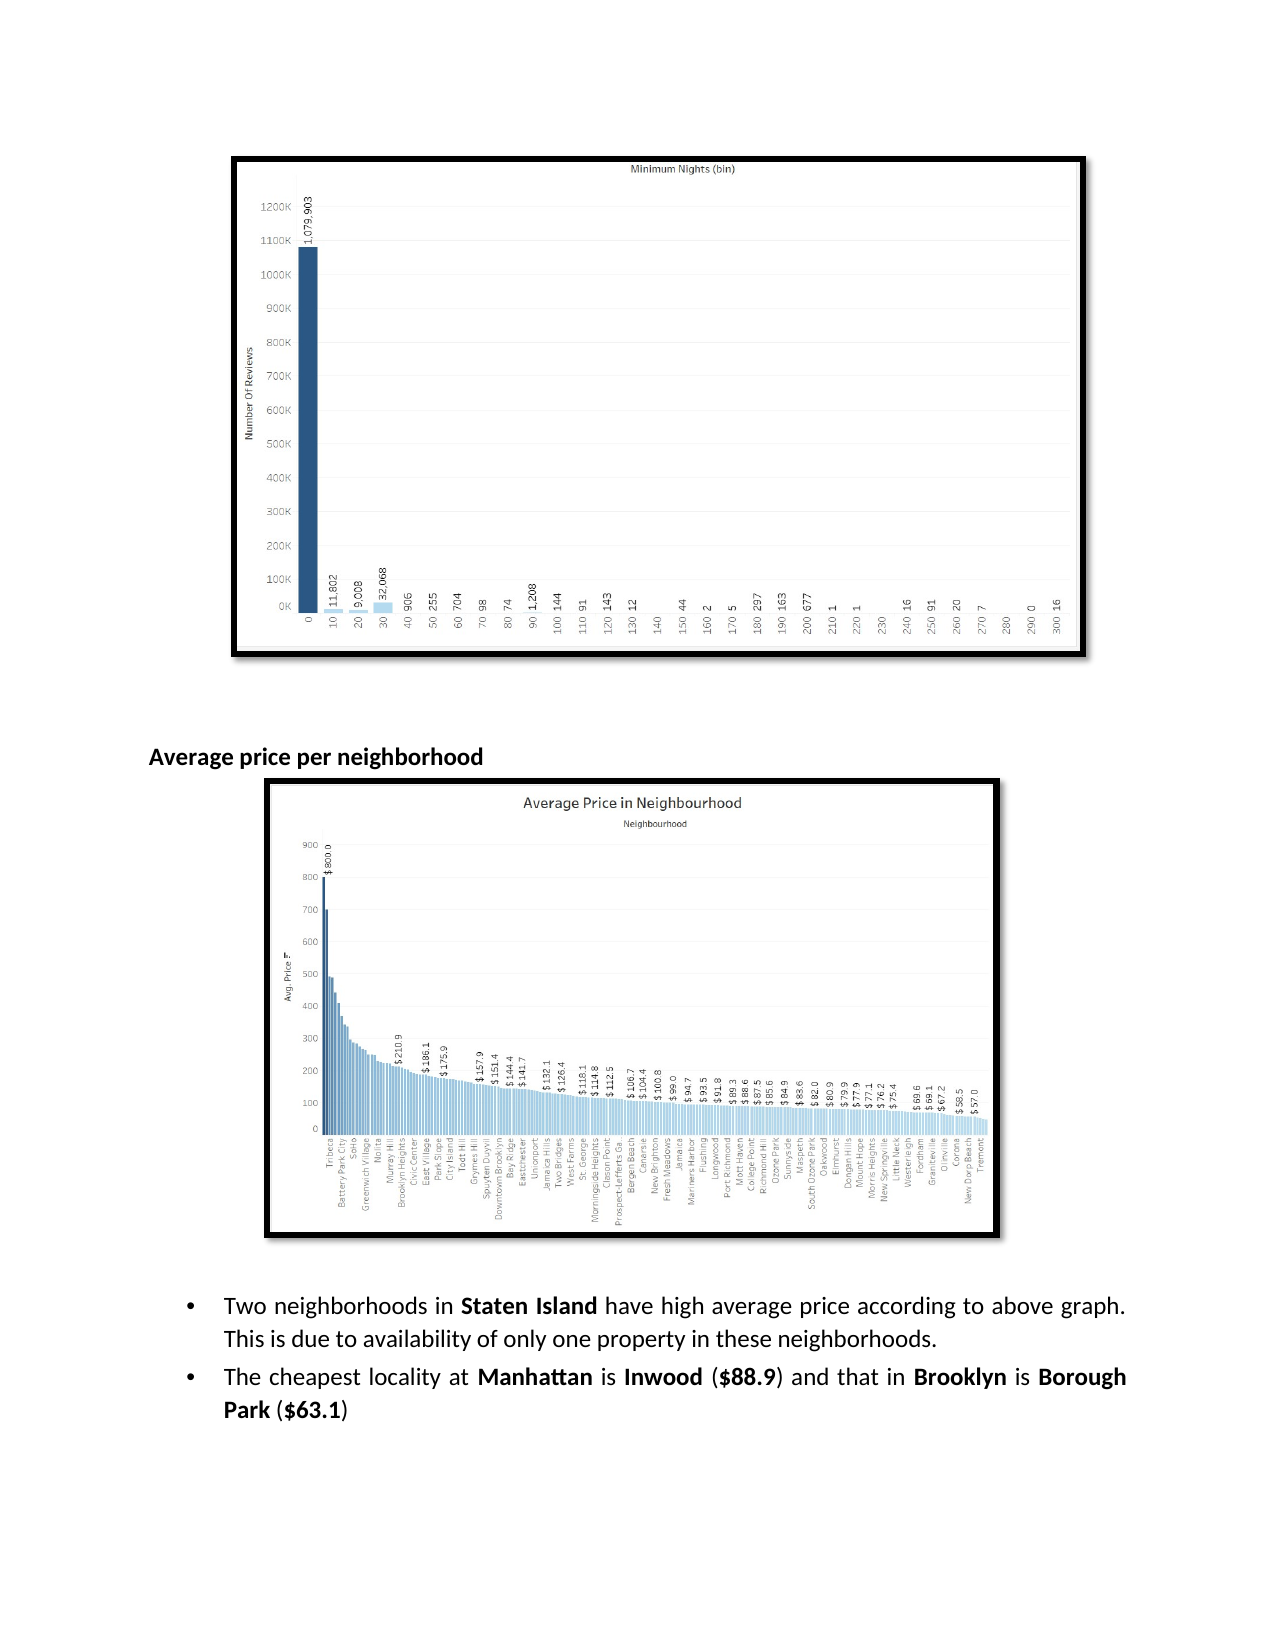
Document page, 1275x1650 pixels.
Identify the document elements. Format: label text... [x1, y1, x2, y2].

picture [259, 773, 1013, 1250]
list The cheapest locality at Manhattan is Inwood ($88.9) and that in Brooklyn is Borough Park ($63.1) [186, 1362, 1127, 1425]
picture [226, 151, 1099, 670]
list Two neighborhoods in Staten Island have high average price according to above graph. This is due to availability of only one property in these neighborhoods. [186, 1290, 1127, 1354]
subtitle Average price per neighborhood [148, 741, 1174, 771]
